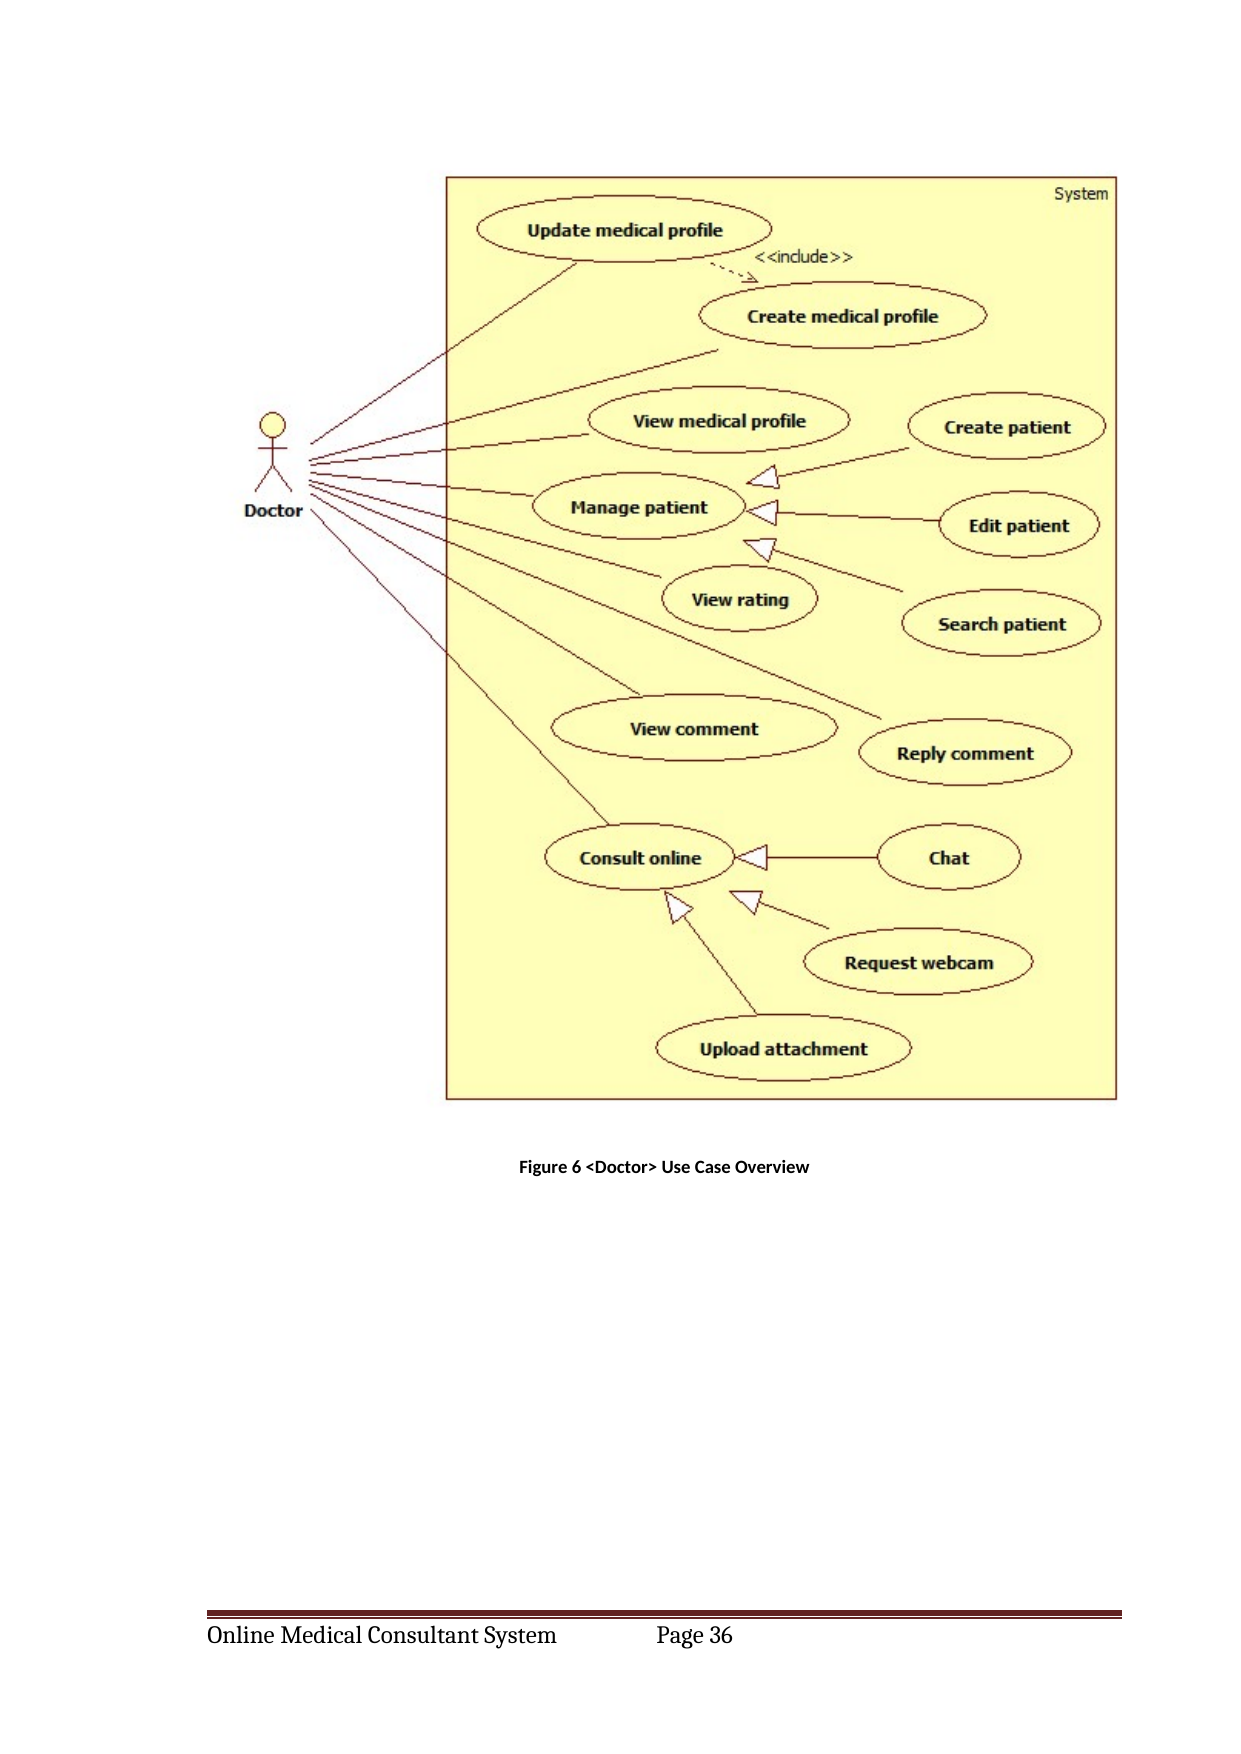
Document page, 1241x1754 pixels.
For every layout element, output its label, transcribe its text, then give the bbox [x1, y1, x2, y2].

picture [207, 147, 1148, 1131]
text Figure <Doctor> Use Case Overview [207, 1156, 1122, 1178]
